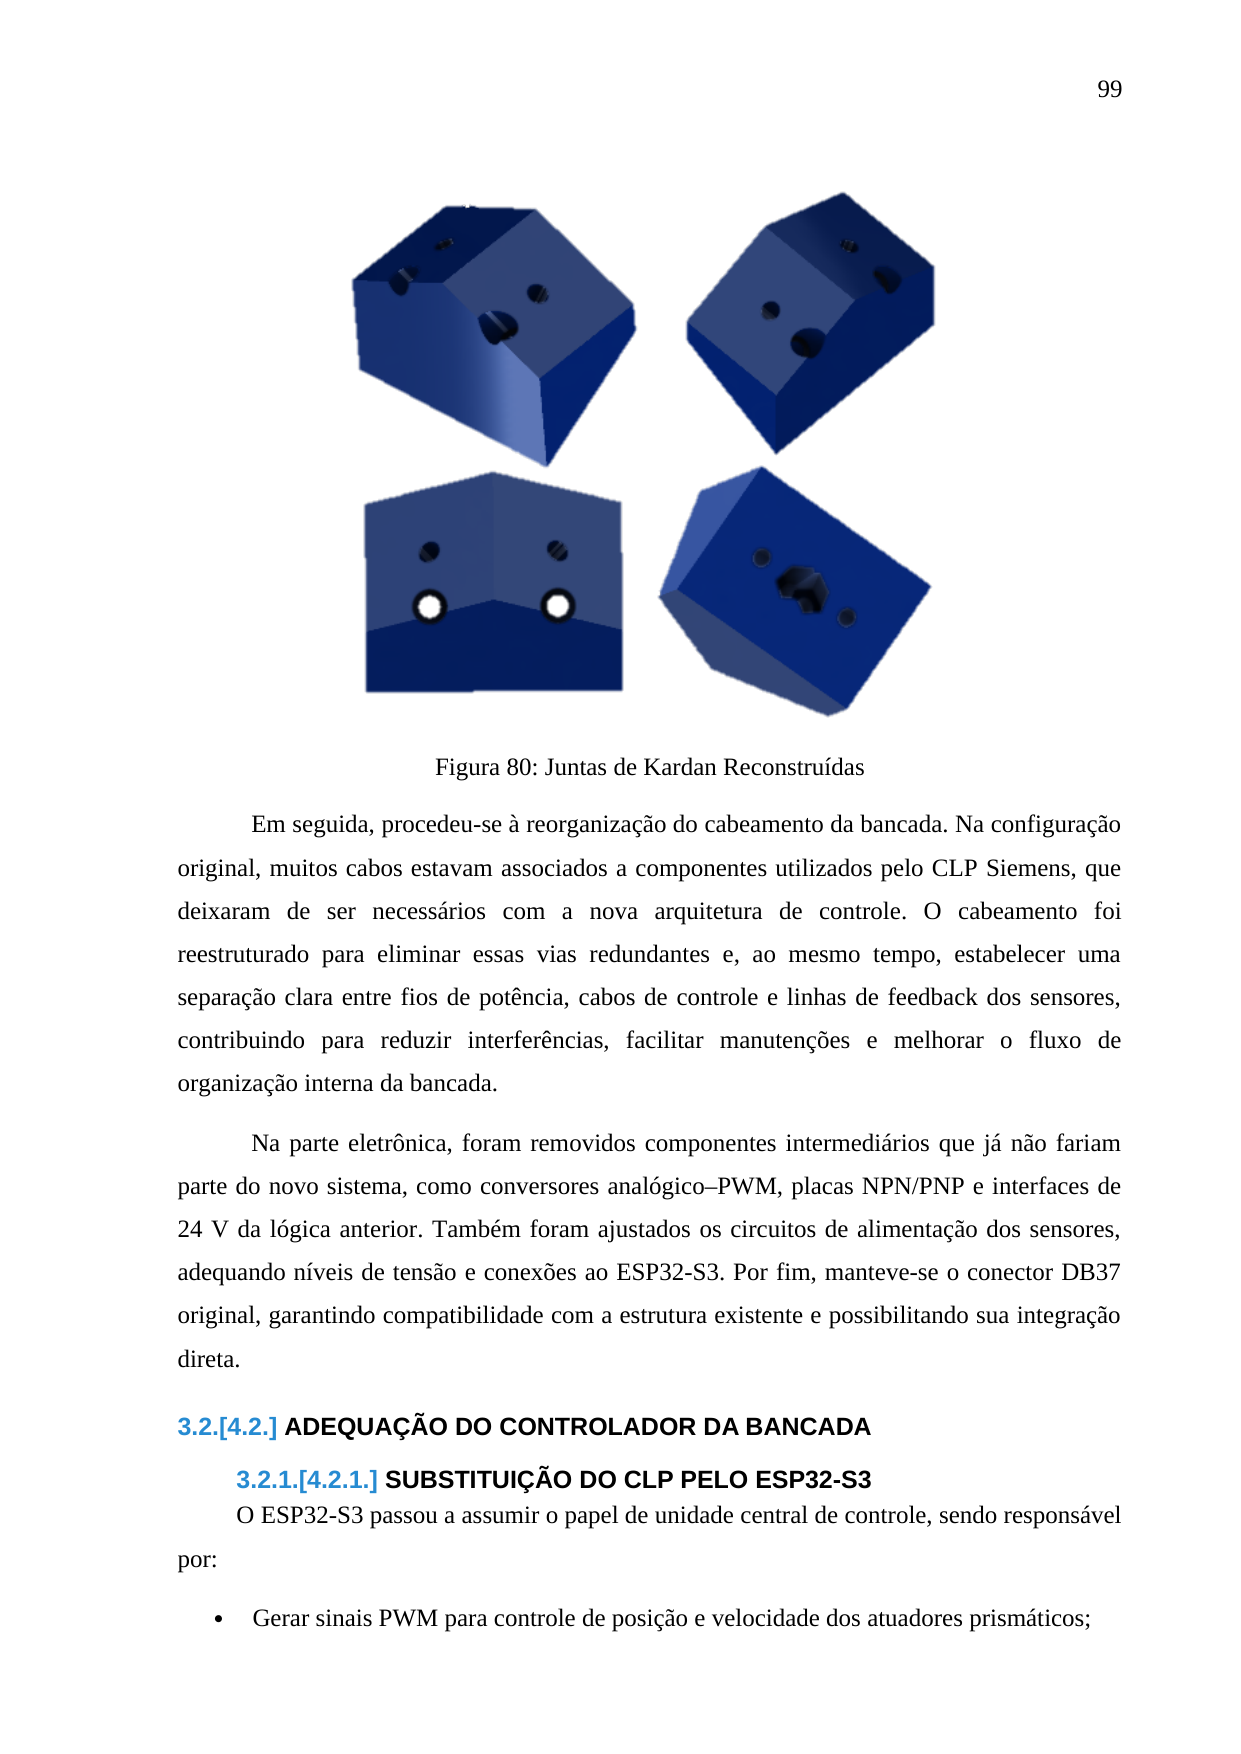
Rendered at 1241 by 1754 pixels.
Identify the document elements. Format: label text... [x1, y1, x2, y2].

list Gerar sinais PWM para controle de posição e velocidade dos atuadores prismáticos; [215, 1603, 1122, 1632]
text Adequação do controlador da bancada [177, 1412, 1122, 1441]
text O ESP32-S3 passou a assumir o papel de unidade central de controle, sendo responsável por: [177, 1501, 1122, 1572]
picture [342, 177, 957, 738]
text Substituição do CLP pelo ESP32-S3 [236, 1466, 1122, 1494]
text Na parte eletrônica, foram removidos componentes intermediários que já não fariam parte do novo sistema, como conversores analógico–PWM, placas NPN/PNP e interfaces de 24 V da lógica anterior. Também foram ajustados os circuitos de alimentação dos sensores, adequando níveis de tensão e conexões ao ESP32-S3. Por fim, manteve-se o conector DB37 original, garantindo compatibilidade com a estrutura existente e possibilitando sua integração direta. [177, 1128, 1122, 1372]
text Em seguida, procedeu-se à reorganização do cabeamento da bancada. Na configuração original, muitos cabos estavam associados a componentes utilizados pelo CLP Siemens, que deixaram de ser necessários com a nova arquitetura de controle. O cabeamento foi reestruturado para eliminar essas vias redundantes e, ao mesmo tempo, estabelecer uma separação clara entre fios de potência, cabos de controle e linhas de feedback dos sensores, contribuindo para reduzir interferências, facilitar manutenções e melhorar o fluxo de organização interna da bancada. [177, 809, 1122, 1097]
